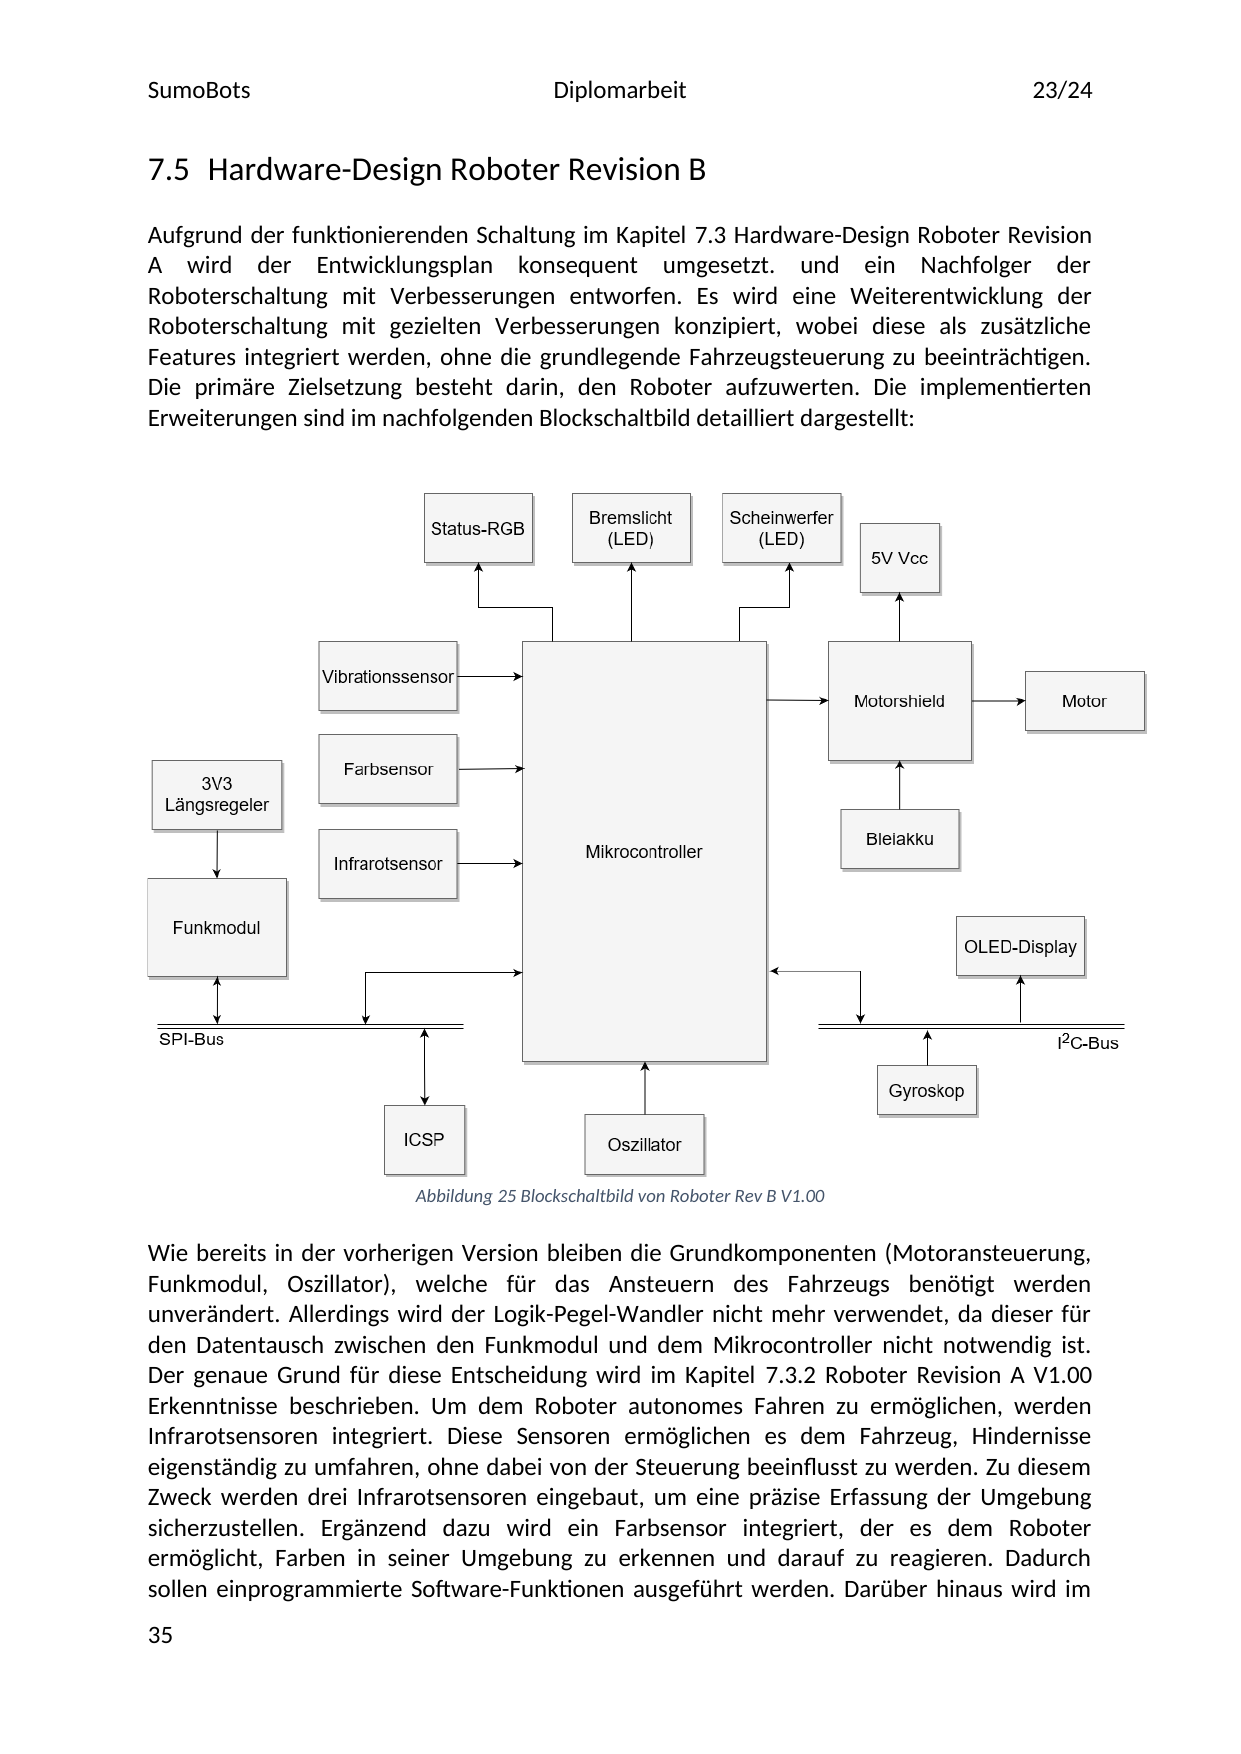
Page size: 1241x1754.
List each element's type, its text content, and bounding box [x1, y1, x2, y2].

text Aufgrund der funktionierenden Schaltung im Kapitel 7.3 Hardware-Design Roboter Revision A wird der Entwicklungsplan konsequent umgesetzt. und ein Nachfolger der Roboterschaltung mit Verbesserungen entworfen. Es wird eine Weiterentwicklung der Roboterschaltung mit gezielten Verbesserungen konzipiert, wobei diese als zusätzliche Features integriert werden, ohne die grundlegende Fahrzeugsteuerung zu beeinträchtigen. Die primäre Zielsetzung besteht darin, den Roboter aufzuwerten. Die implementierten Erweiterungen sind im nachfolgenden Blockschaltbild detailliert dargestellt: [148, 219, 1093, 432]
subtitle Hardware-Design Roboter Revision B [148, 148, 1093, 188]
picture [147, 493, 1154, 1177]
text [148, 1237, 1093, 1603]
